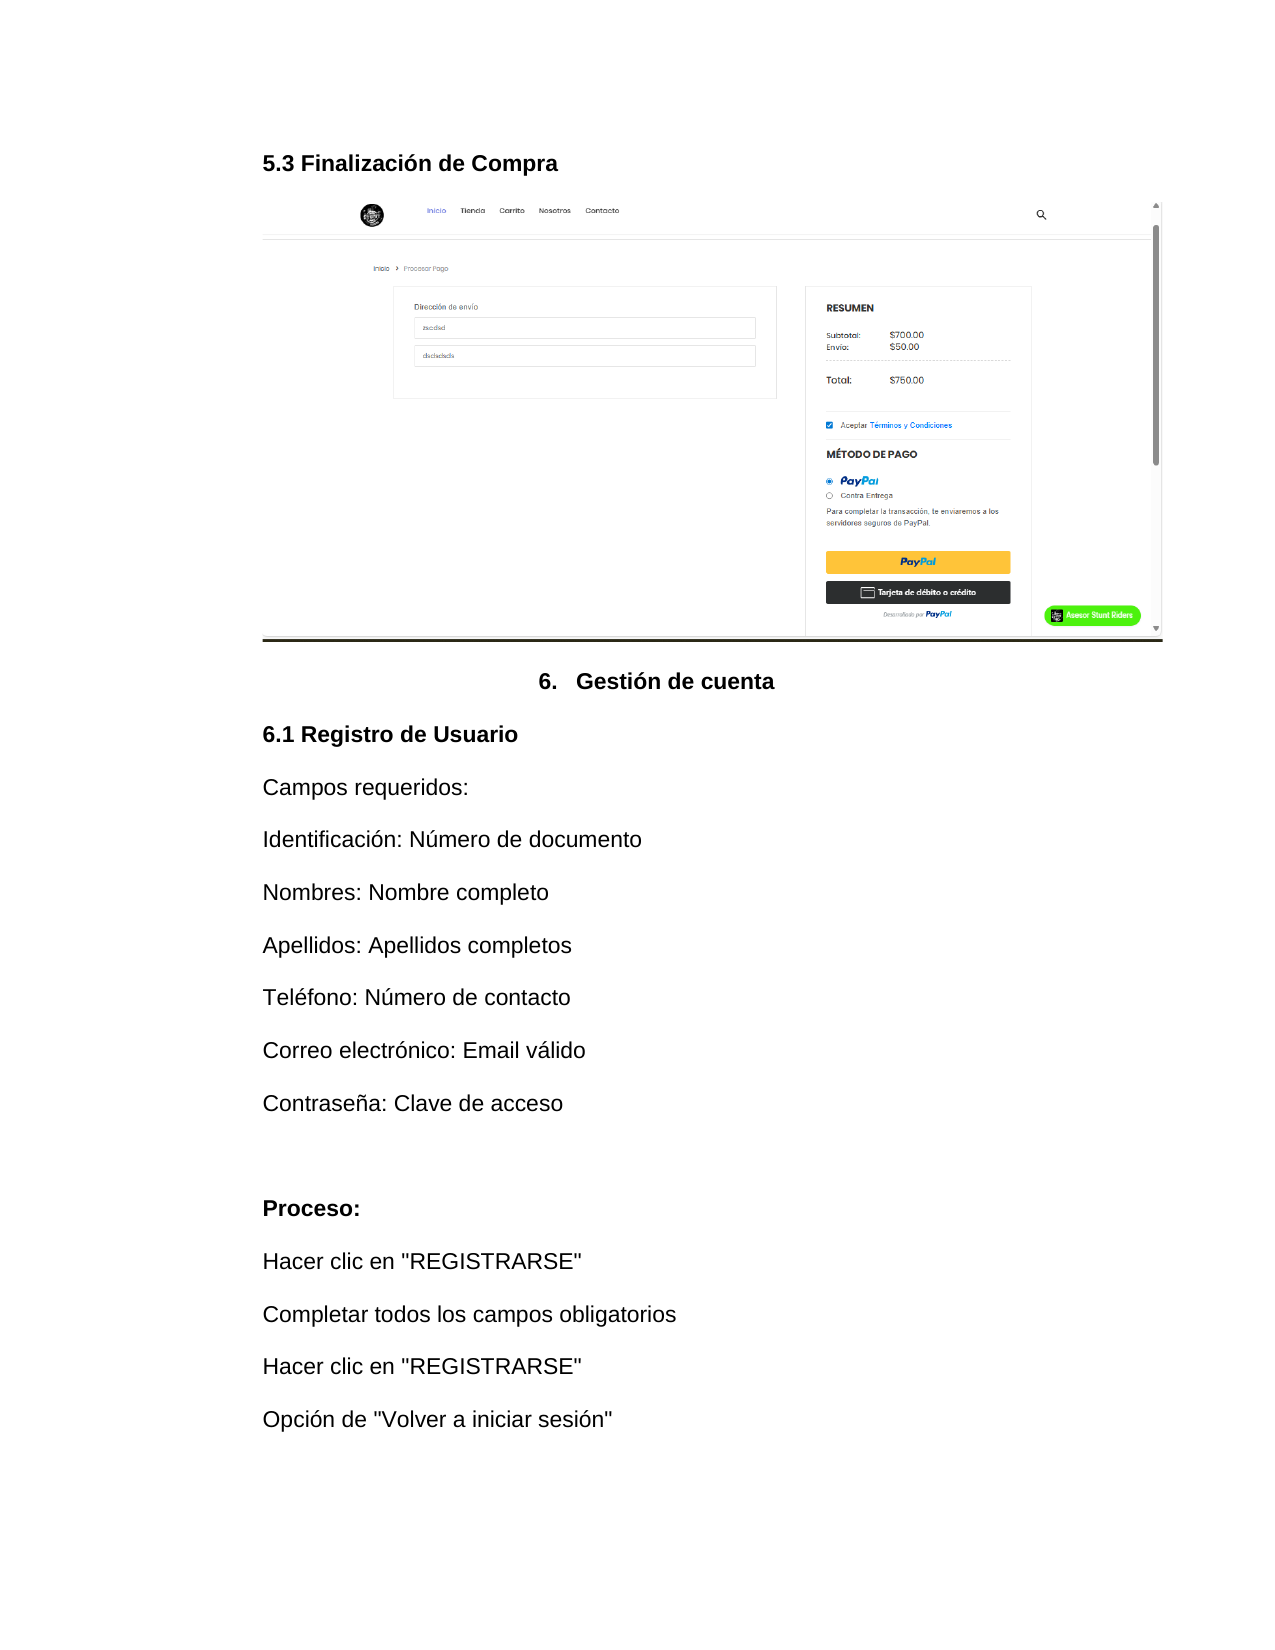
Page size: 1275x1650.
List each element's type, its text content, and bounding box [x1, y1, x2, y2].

text Opción de "Volver a iniciar sesión" [187, 1406, 1087, 1432]
text Identificación: Número de documento [187, 826, 1087, 853]
subtitle Gestión de cuenta [225, 668, 1087, 694]
text Correo electrónico: Email válido [187, 1037, 1087, 1063]
text Hacer clic en "REGISTRARSE" [187, 1353, 1087, 1380]
text Apellidos: Apellidos completos [187, 932, 1087, 958]
text Proceso: [187, 1195, 1087, 1222]
subtitle 6.1 Registro de Usuario [187, 721, 1087, 747]
text Nombres: Nombre completo [187, 879, 1087, 905]
text Completar todos los campos obligatorios [187, 1301, 1087, 1327]
text Campos requeridos: [187, 773, 1087, 800]
text Teléfono: Número de contacto [187, 984, 1087, 1011]
text Hacer clic en "REGISTRARSE" [187, 1248, 1087, 1274]
subtitle 5.3 Finalización de Compra [187, 150, 1087, 176]
text Contraseña: Clave de acceso [187, 1090, 1087, 1116]
picture [262, 202, 1163, 642]
